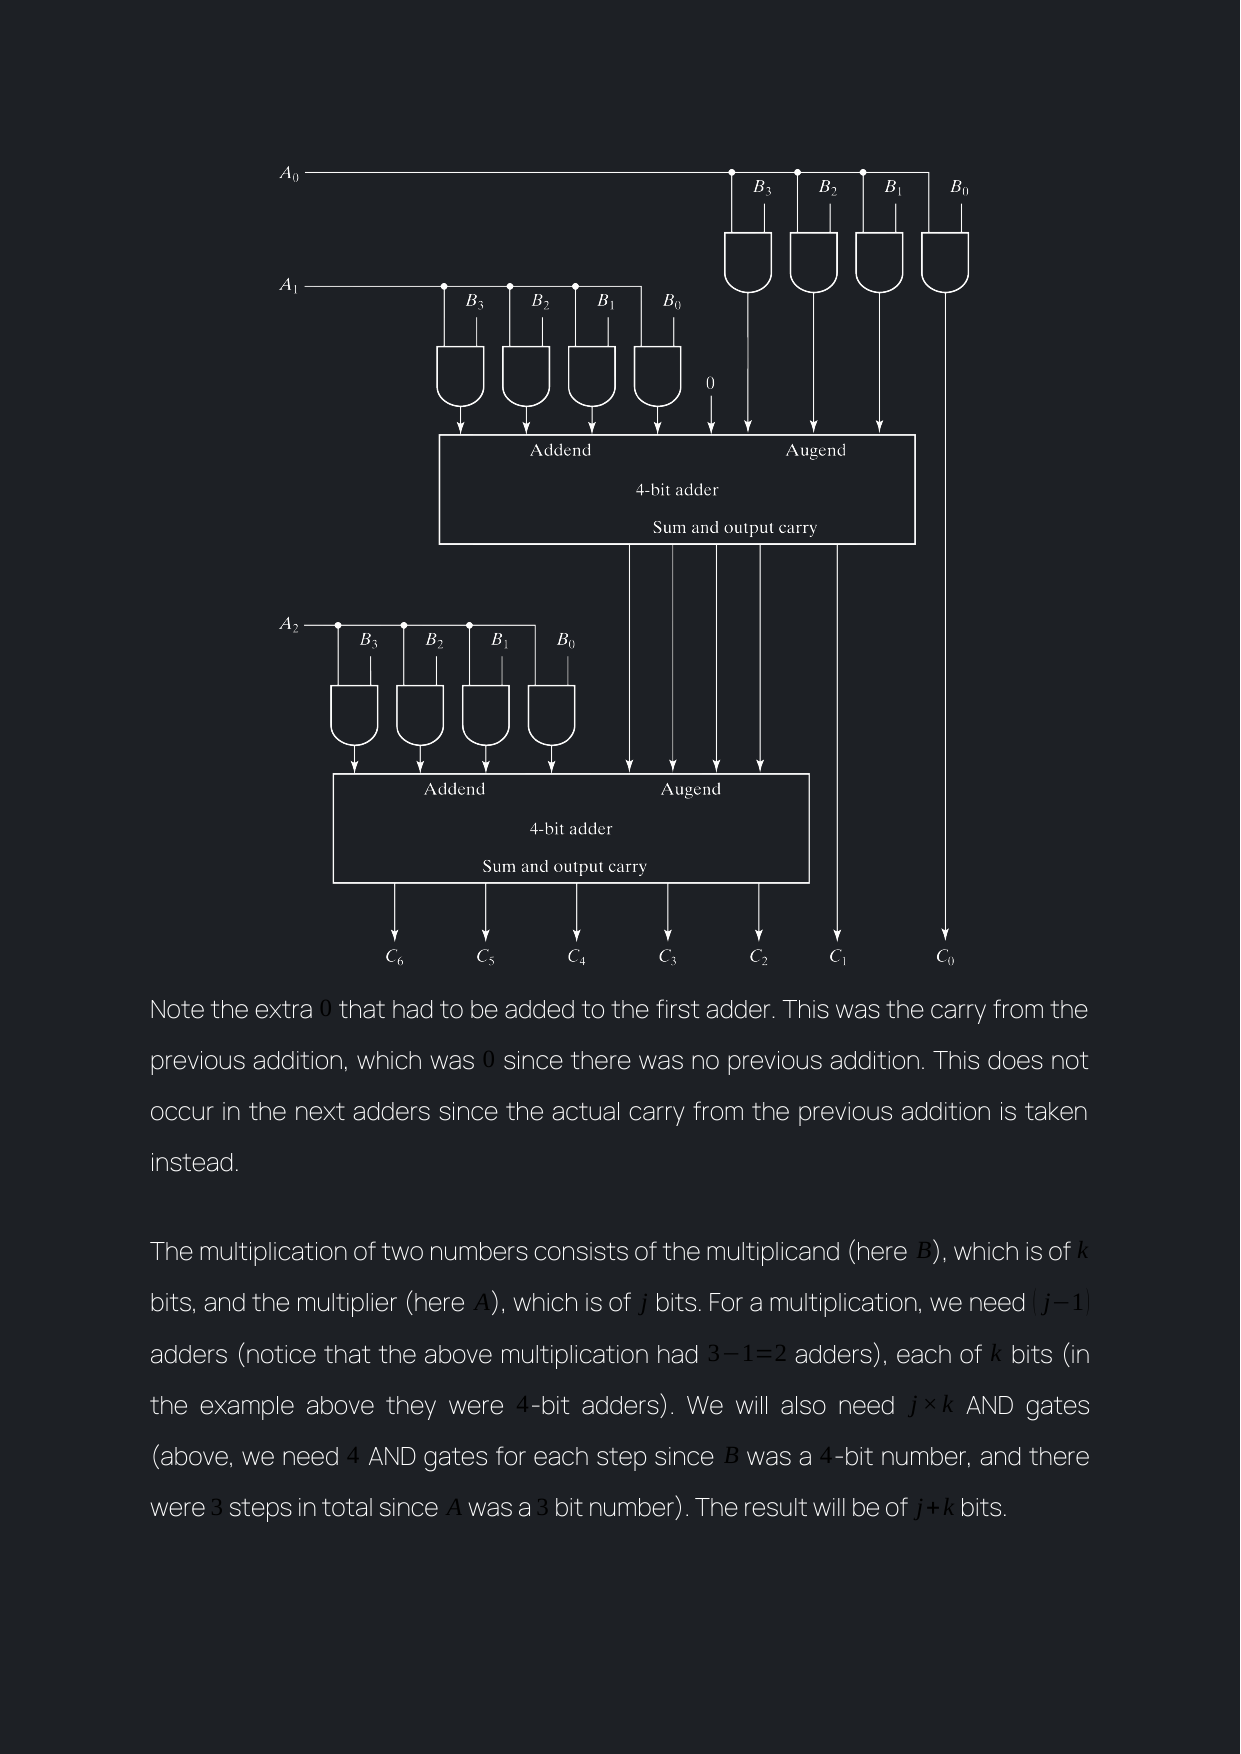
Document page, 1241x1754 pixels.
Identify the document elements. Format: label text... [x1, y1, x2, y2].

picture [259, 150, 982, 975]
text The multiplication of two numbers consists of the multiplicand (here ), which is of bits, and the multiplier (here ), which is of bits. For a multiplication, we need adders (notice that the above multiplication had adders), each of bits (in the example above they were -bit adders). We will also need AND gates (above, we need AND gates for each step since was a -bit number, and there were steps in total since was a bit number). The result will be of bits. [150, 1234, 1090, 1524]
text Note the extra that had to be added to the first adder. This was the carry from the previous addition, which was since there was no previous addition. This does not occur in the next adders since the actual carry from the previous addition is taken instead. [150, 991, 1090, 1179]
